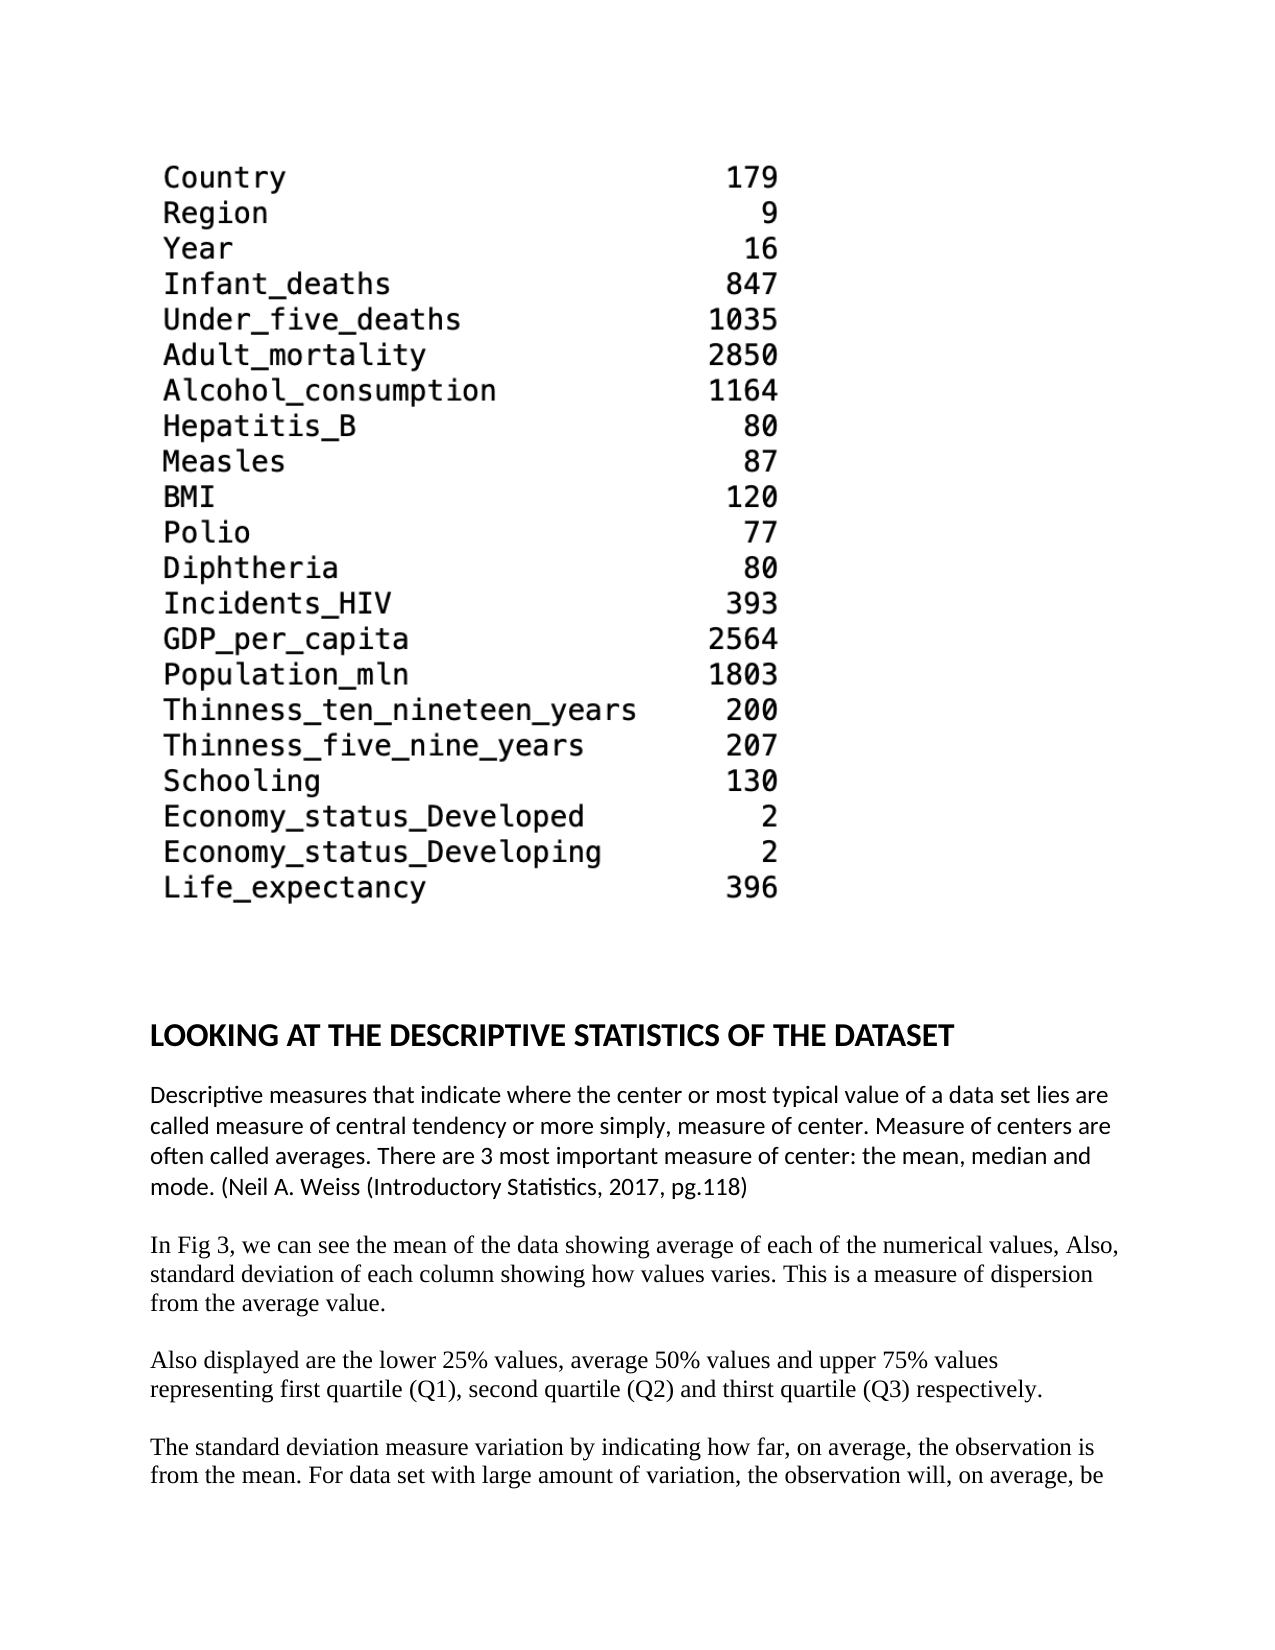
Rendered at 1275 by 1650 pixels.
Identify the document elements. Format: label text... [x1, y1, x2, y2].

text Also displayed are the lower 25% values, average 50% values and upper 75% values representing first quartile (Q1), second quartile (Q2) and thirst quartile (Q3) respectively. [150, 1345, 1125, 1403]
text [150, 1432, 1125, 1489]
picture [150, 150, 1055, 909]
text Descriptive measures that indicate where the center or most typical value of a data set lies are called measure of central tendency or more simply, measure of center. Measure of centers are often called averages. There are 3 most important measure of center: the mean, median and mode. (Neil A. Weiss (Introductory Statistics, 2017, pg.118) [150, 1079, 1125, 1202]
text In Fig 3, we can see the mean of the data showing average of each of the numerical values, Also, standard deviation of each column showing how values varies. This is a measure of dispersion from the average value. [150, 1230, 1125, 1317]
subtitle LOOKING AT THE DESCRIPTIVE STATISTICS OF THE DATASET [150, 1014, 1125, 1054]
